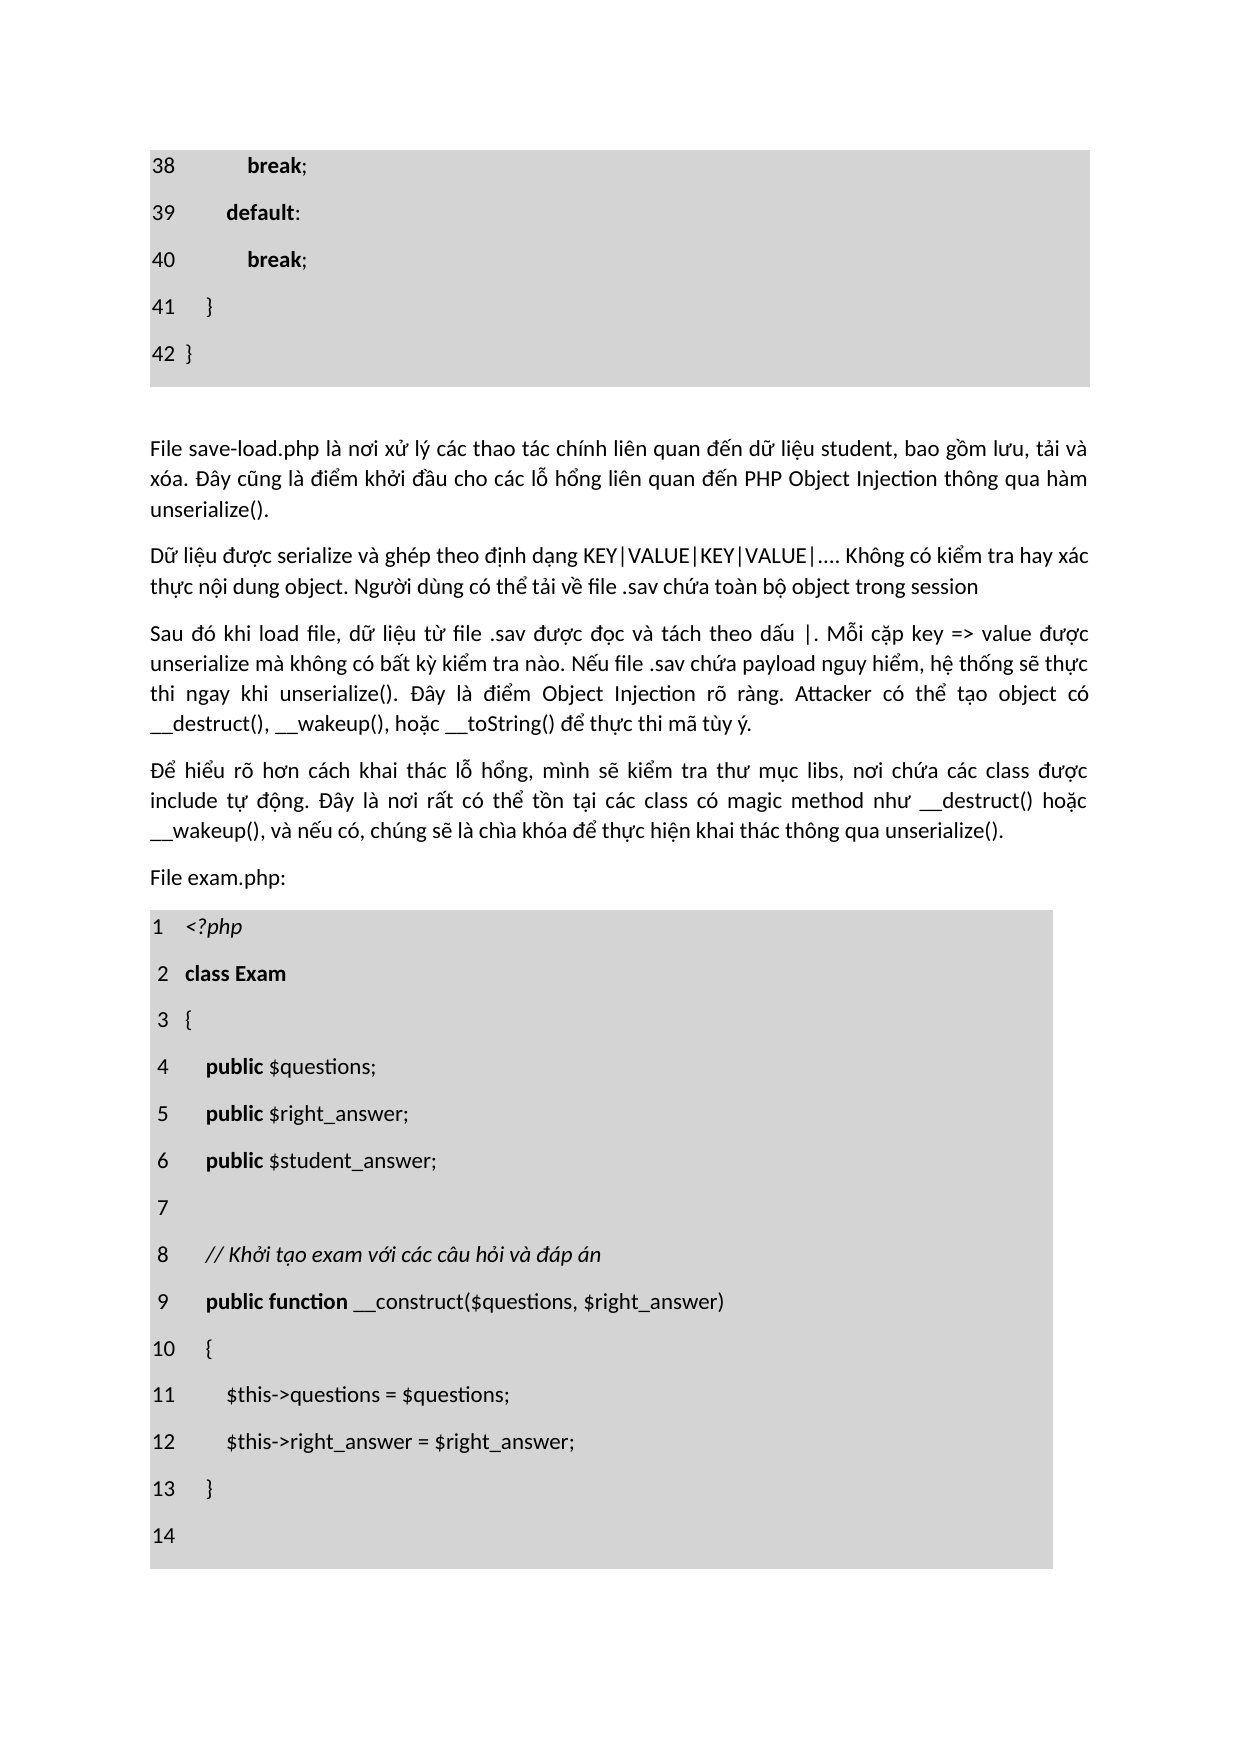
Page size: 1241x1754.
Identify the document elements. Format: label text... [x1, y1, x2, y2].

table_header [150, 910, 183, 1569]
text Sau đó khi load file, dữ liệu từ file .sav được đọc và tách theo dấu |. Mỗi cặp key => value được unserialize mà không có bất kỳ kiểm tra nào. Nếu file .sav chứa payload nguy hiểm, hệ thống sẽ thực thi ngay khi unserialize(). Đây là điểm Object Injection rõ ràng. Attacker có thể tạo object có __destruct(), __wakeup(), hoặc __toString() để thực thi mã tùy ý. [150, 619, 1090, 737]
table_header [183, 910, 1053, 1569]
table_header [150, 150, 183, 387]
text Để hiểu rõ hơn cách khai thác lỗ hổng, mình sẽ kiểm tra thư mục libs, nơi chứa các class được include tự động. Đây là nơi rất có thể tồn tại các class có magic method như __destruct() hoặc __wakeup(), và nếu có, chúng sẽ là chìa khóa để thực hiện khai thác thông qua unserialize(). [150, 756, 1090, 844]
text File exam.php: [150, 863, 1090, 891]
text File save-load.php là nơi xử lý các thao tác chính liên quan đến dữ liệu student, bao gồm lưu, tải và xóa. Đây cũng là điểm khởi đầu cho các lỗ hổng liên quan đến PHP Object Injection thông qua hàm unserialize(). [150, 434, 1090, 523]
text Dữ liệu được serialize và ghép theo định dạng KEY|VALUE|KEY|VALUE|.... Không có kiểm tra hay xác thực nội dung object. Người dùng có thể tải về file .sav chứa toàn bộ object trong session [150, 542, 1090, 600]
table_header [183, 150, 1090, 387]
